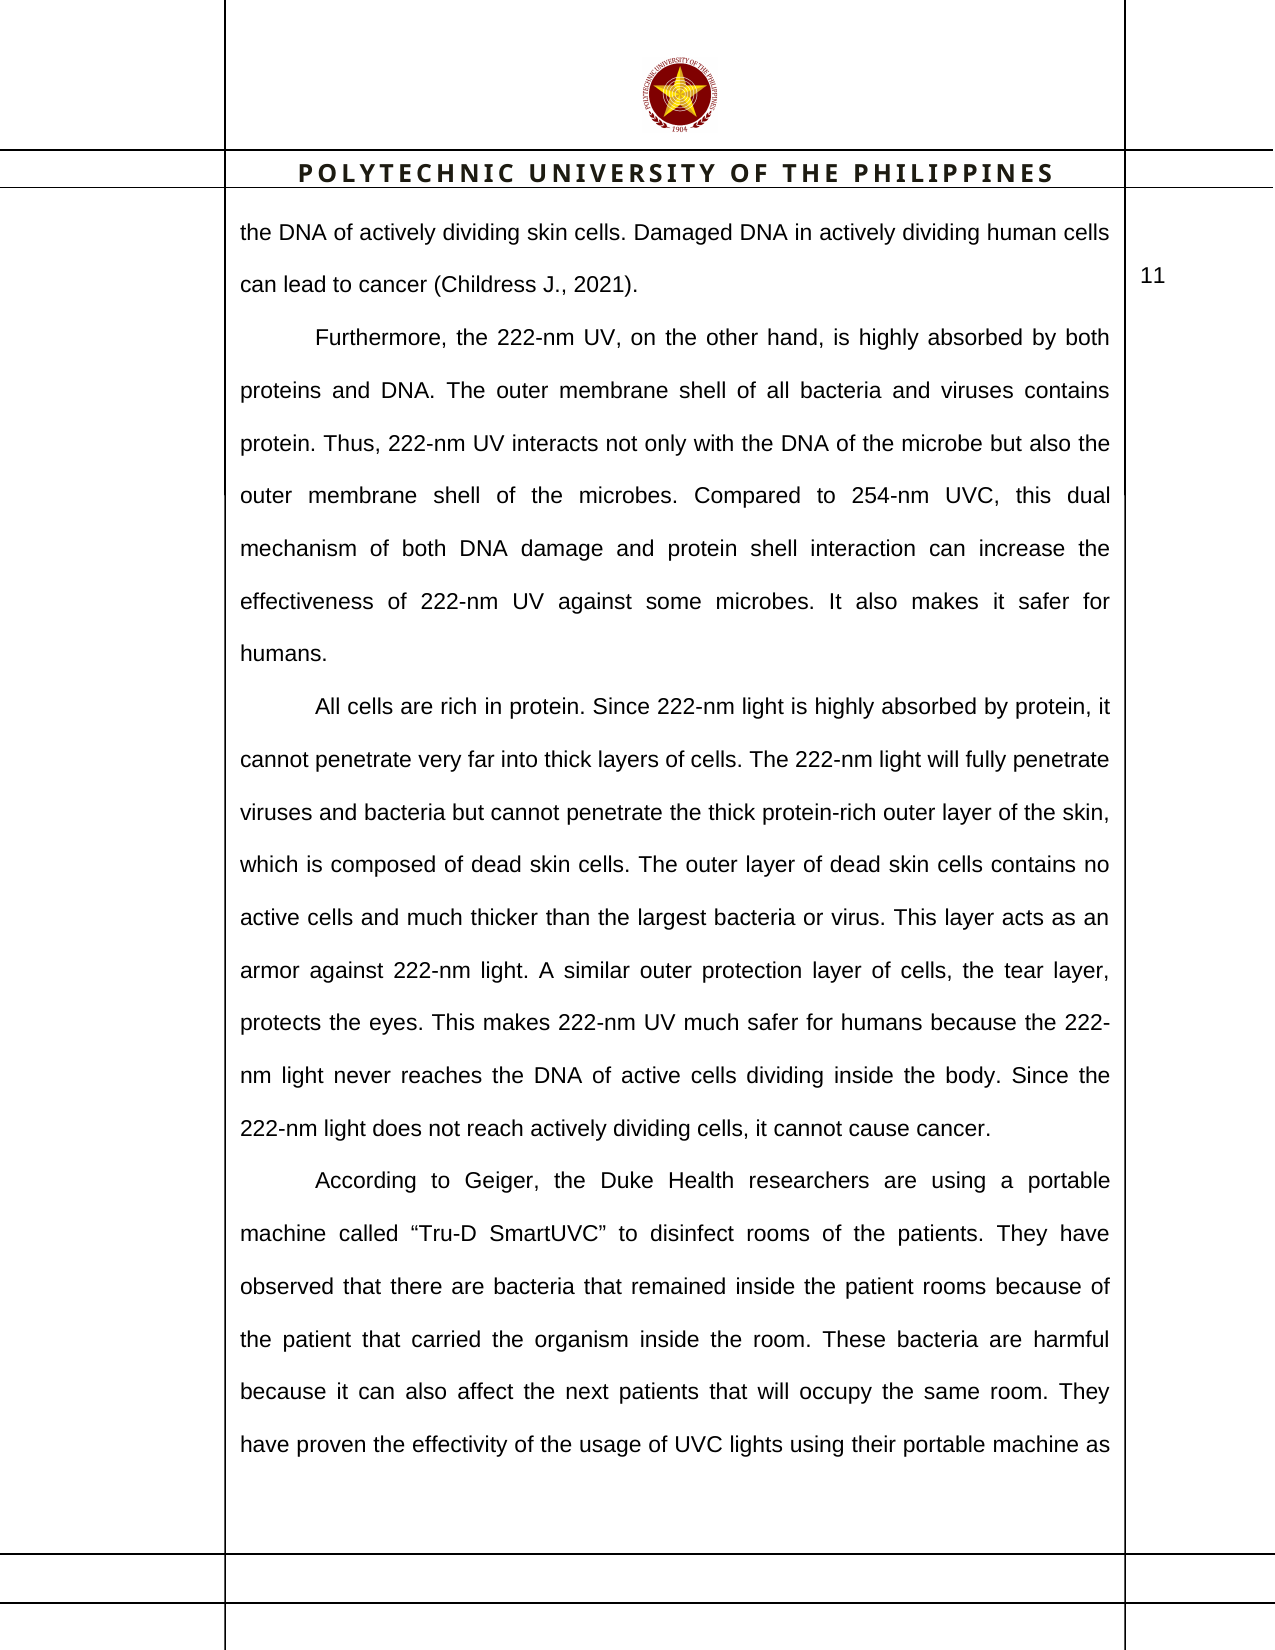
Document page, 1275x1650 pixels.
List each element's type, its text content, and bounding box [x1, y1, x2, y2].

text Furthermore, the 222-nm UV, on the other hand, is highly absorbed by both proteins and DNA. The outer membrane shell of all bacteria and viruses contains protein. Thus, 222-nm UV interacts not only with the DNA of the microbe but also the outer membrane shell of the microbes. Compared to 254-nm UVC, this dual mechanism of both DNA damage and protein shell interaction can increase the effectiveness of 222-nm UV against some microbes. It also makes it safer for humans. [240, 324, 1111, 667]
text All cells are rich in protein. Since 222-nm light is highly absorbed by protein, it cannot penetrate very far into thick layers of cells. The 222-nm light will fully penetrate viruses and bacteria but cannot penetrate the thick protein-rich outer layer of the skin, which is composed of dead skin cells. The outer layer of dead skin cells contains no active cells and much thicker than the largest bacteria or virus. This layer acts as an armor against 222-nm light. A similar outer protection layer of cells, the tear layer, protects the eyes. This makes 222-nm UV much safer for humans because the 222-nm light never reaches the DNA of active cells dividing inside the body. Since the 222-nm light does not reach actively dividing cells, it cannot cause cancer. [240, 693, 1111, 1141]
picture [642, 57, 718, 133]
